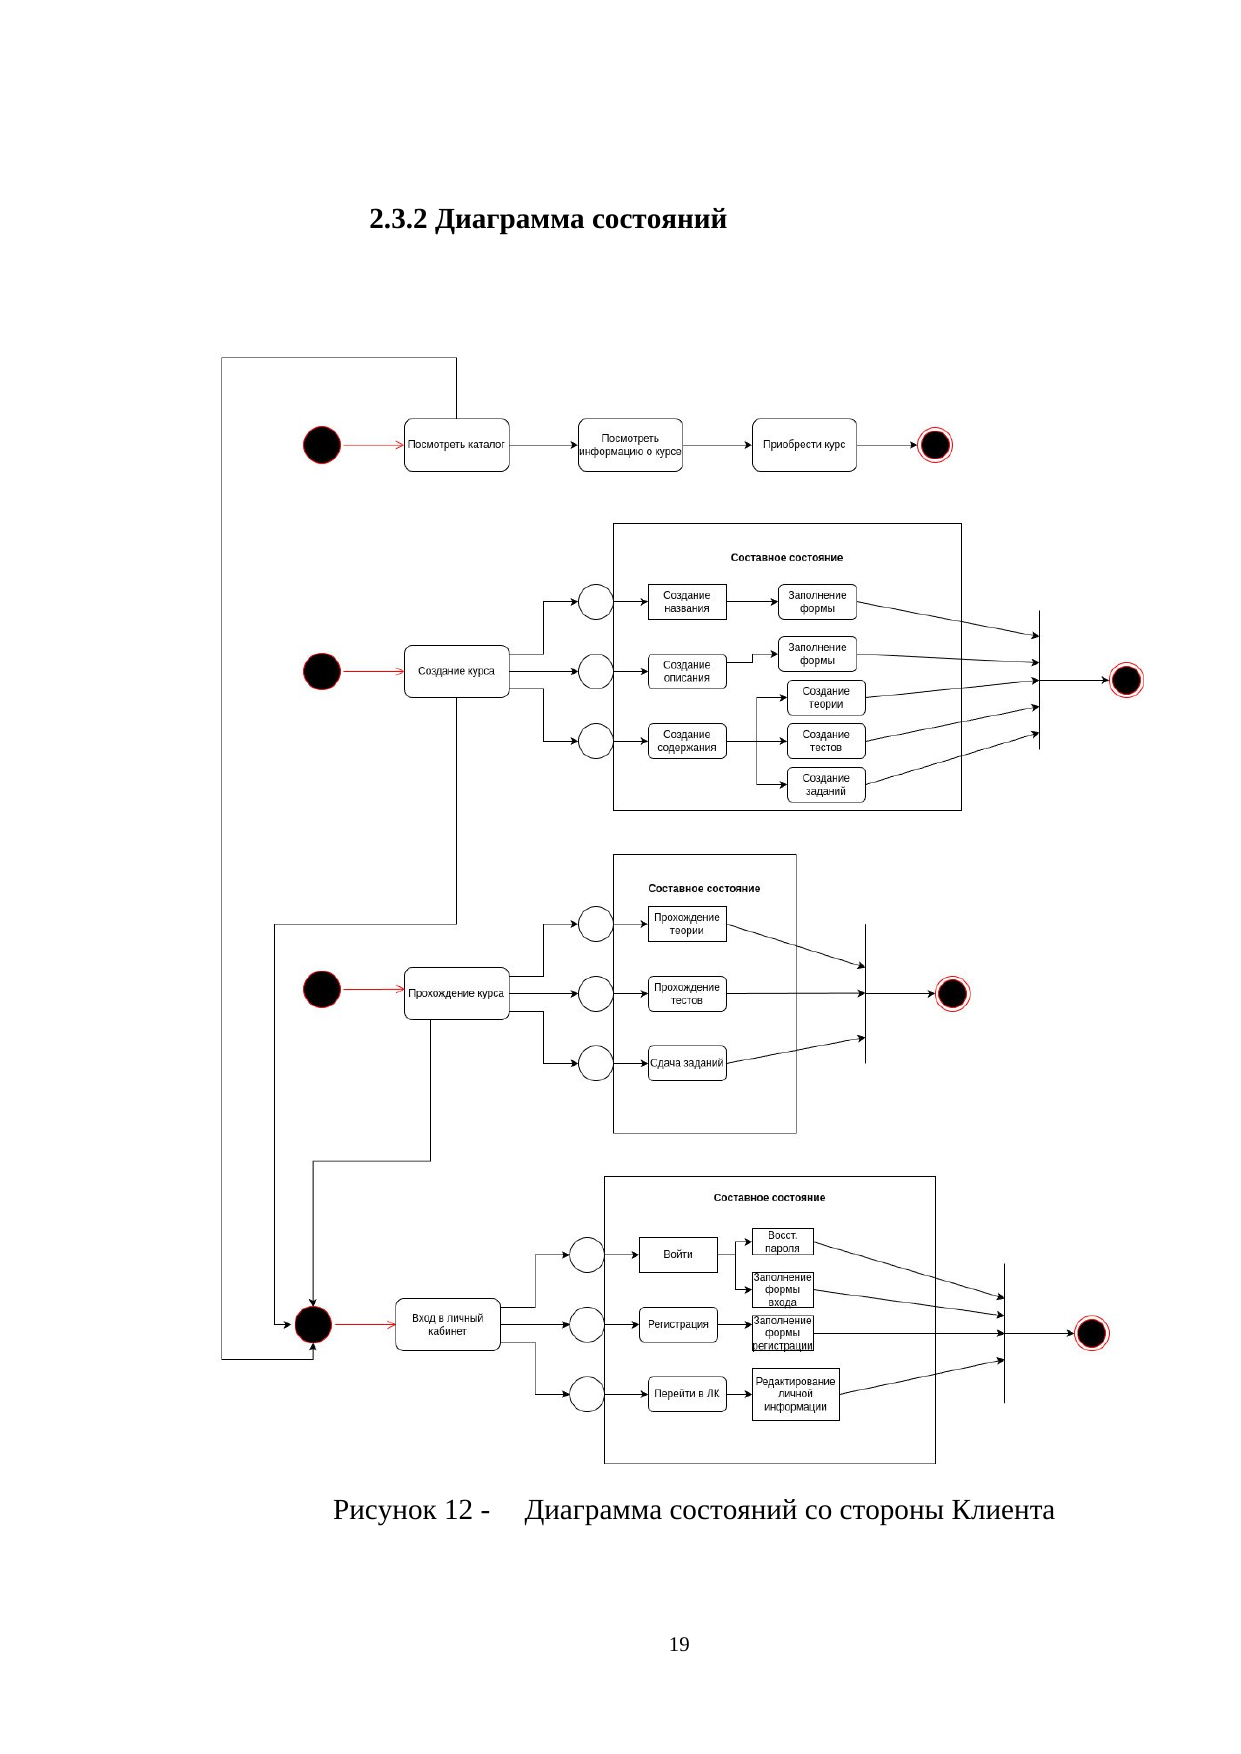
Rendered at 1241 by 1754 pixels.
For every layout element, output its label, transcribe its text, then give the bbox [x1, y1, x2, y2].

list Диаграмма состояний [369, 202, 1181, 235]
picture [215, 351, 1144, 1464]
